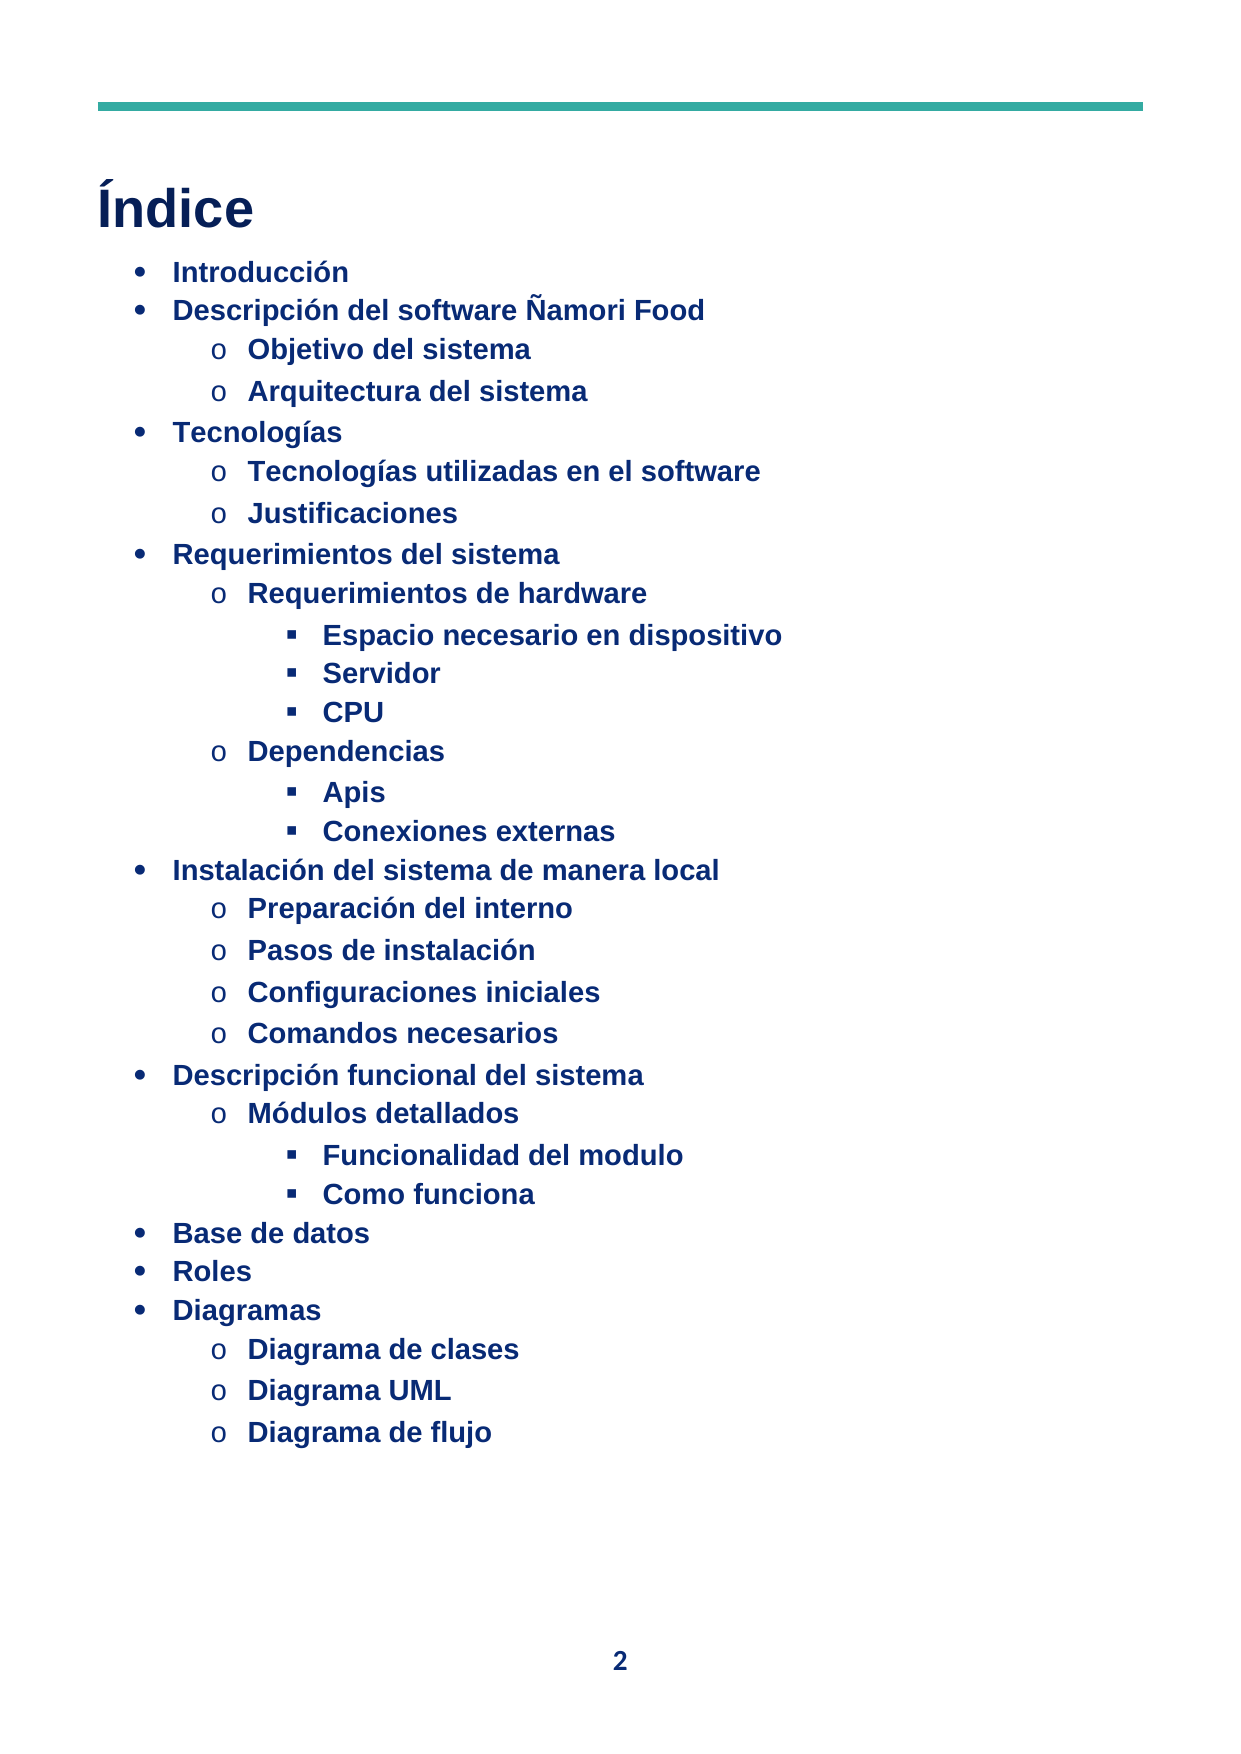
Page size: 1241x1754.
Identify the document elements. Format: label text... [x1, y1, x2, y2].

list Introducción [135, 255, 1143, 288]
list Conexiones externas [285, 814, 1143, 848]
list Diagramas [135, 1293, 1143, 1327]
list Servidor [285, 656, 1143, 690]
list Espacio necesario en dispositivo [285, 617, 1143, 651]
list Diagrama de flujo [210, 1415, 1143, 1451]
list Arquitectura del sistema [210, 374, 1143, 410]
list Base de datos [135, 1216, 1143, 1249]
list Requerimientos del sistema [135, 537, 1143, 571]
subtitle Índice [97, 177, 1143, 239]
list CPU [285, 695, 1143, 729]
list Instalación del sistema de manera local [135, 853, 1143, 887]
list Diagrama de clases [210, 1332, 1143, 1368]
list Configuraciones iniciales [210, 975, 1143, 1011]
list Tecnologías utilizadas en el software [210, 454, 1143, 490]
list Preparación del interno [210, 892, 1143, 928]
list Objetivo del sistema [210, 332, 1143, 368]
list Descripción funcional del sistema [135, 1058, 1143, 1092]
list Dependencias [210, 734, 1143, 770]
list Módulos detallados [210, 1097, 1143, 1133]
list Funcionalidad del modulo [285, 1138, 1143, 1172]
list Comandos necesarios [210, 1016, 1143, 1052]
list Descripción del software Ñamori Food [135, 293, 1143, 327]
list Tecnologías [135, 415, 1143, 449]
list Como funciona [285, 1177, 1143, 1211]
list Requerimientos de hardware [210, 576, 1143, 612]
list Apis [285, 775, 1143, 809]
list Justificaciones [210, 496, 1143, 532]
list Pasos de instalación [210, 933, 1143, 969]
list Roles [135, 1254, 1143, 1288]
list Diagrama UML [210, 1373, 1143, 1409]
